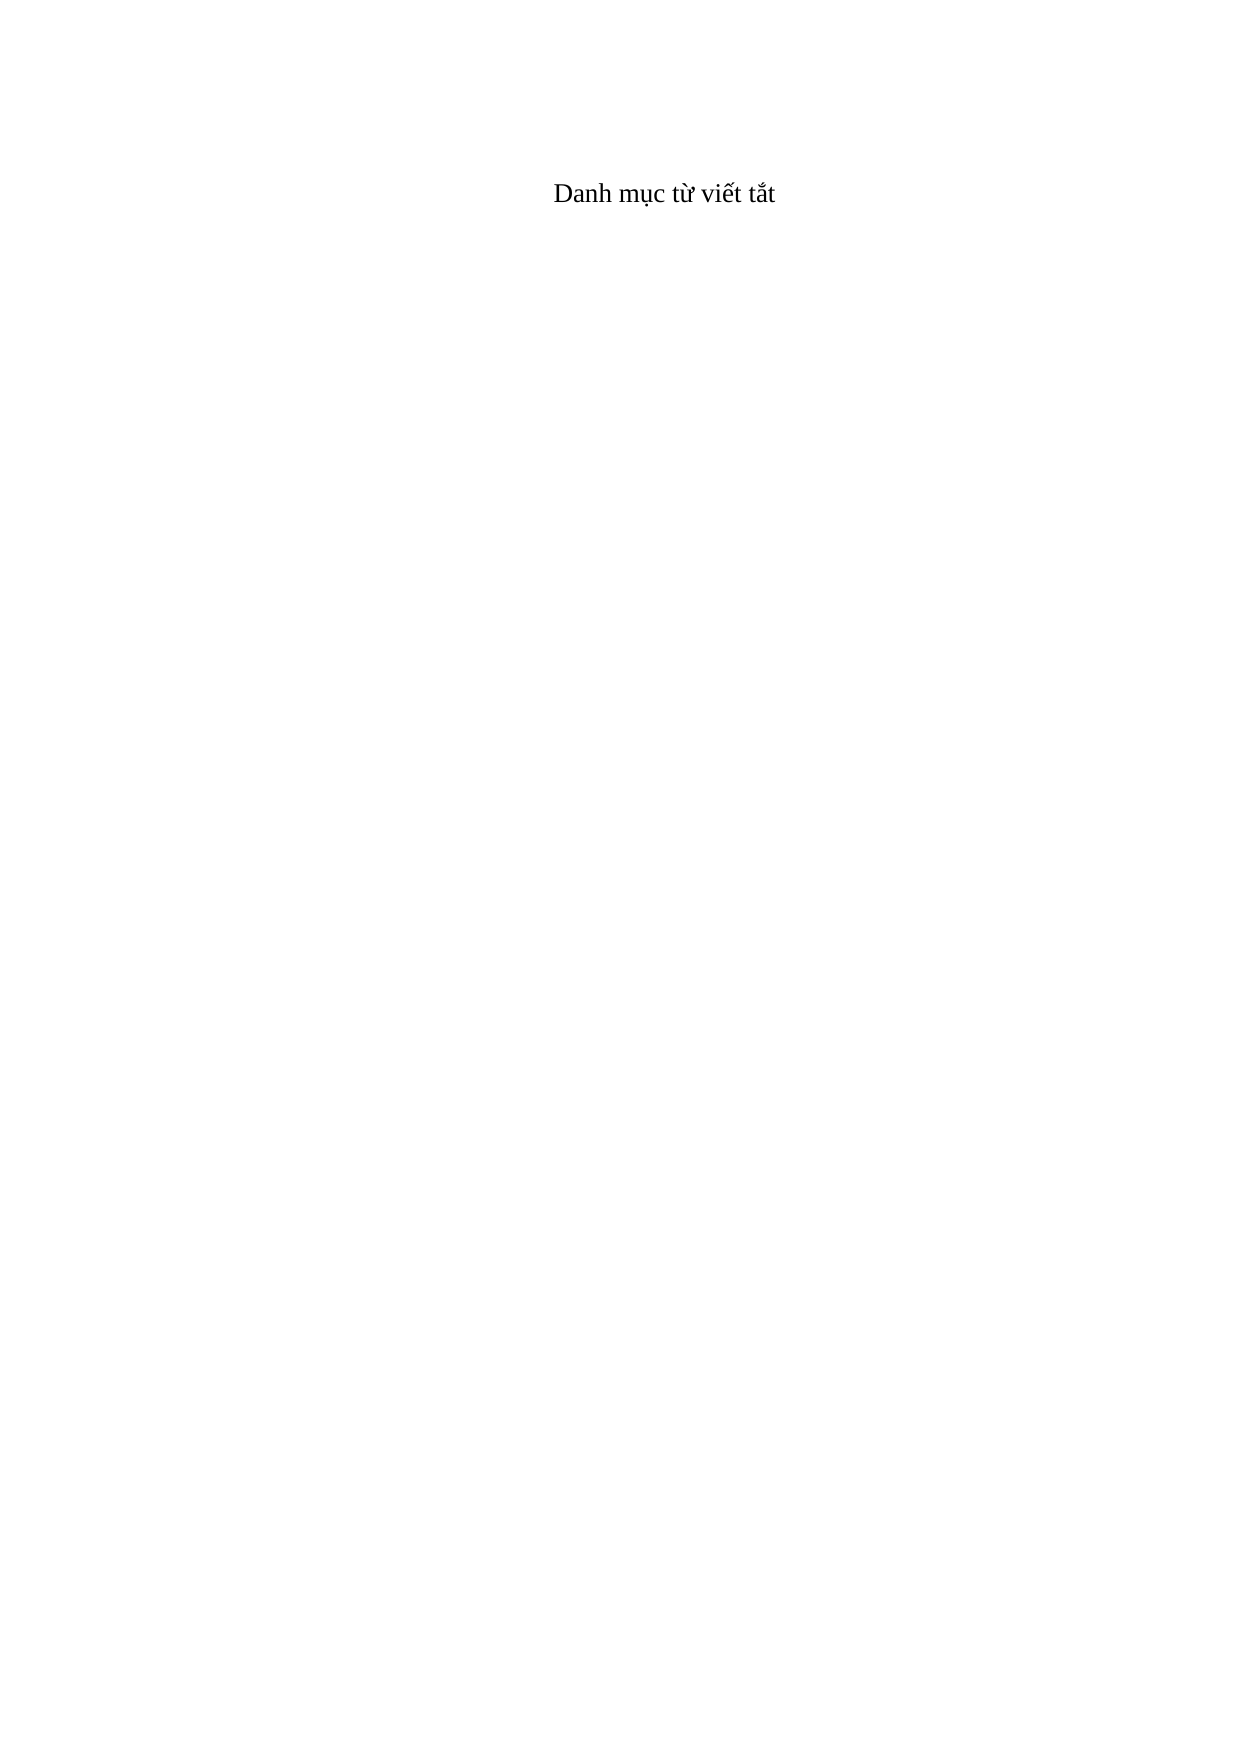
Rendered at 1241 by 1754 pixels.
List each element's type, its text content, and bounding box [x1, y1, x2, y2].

text Danh mục từ viết tắt [207, 177, 1122, 208]
